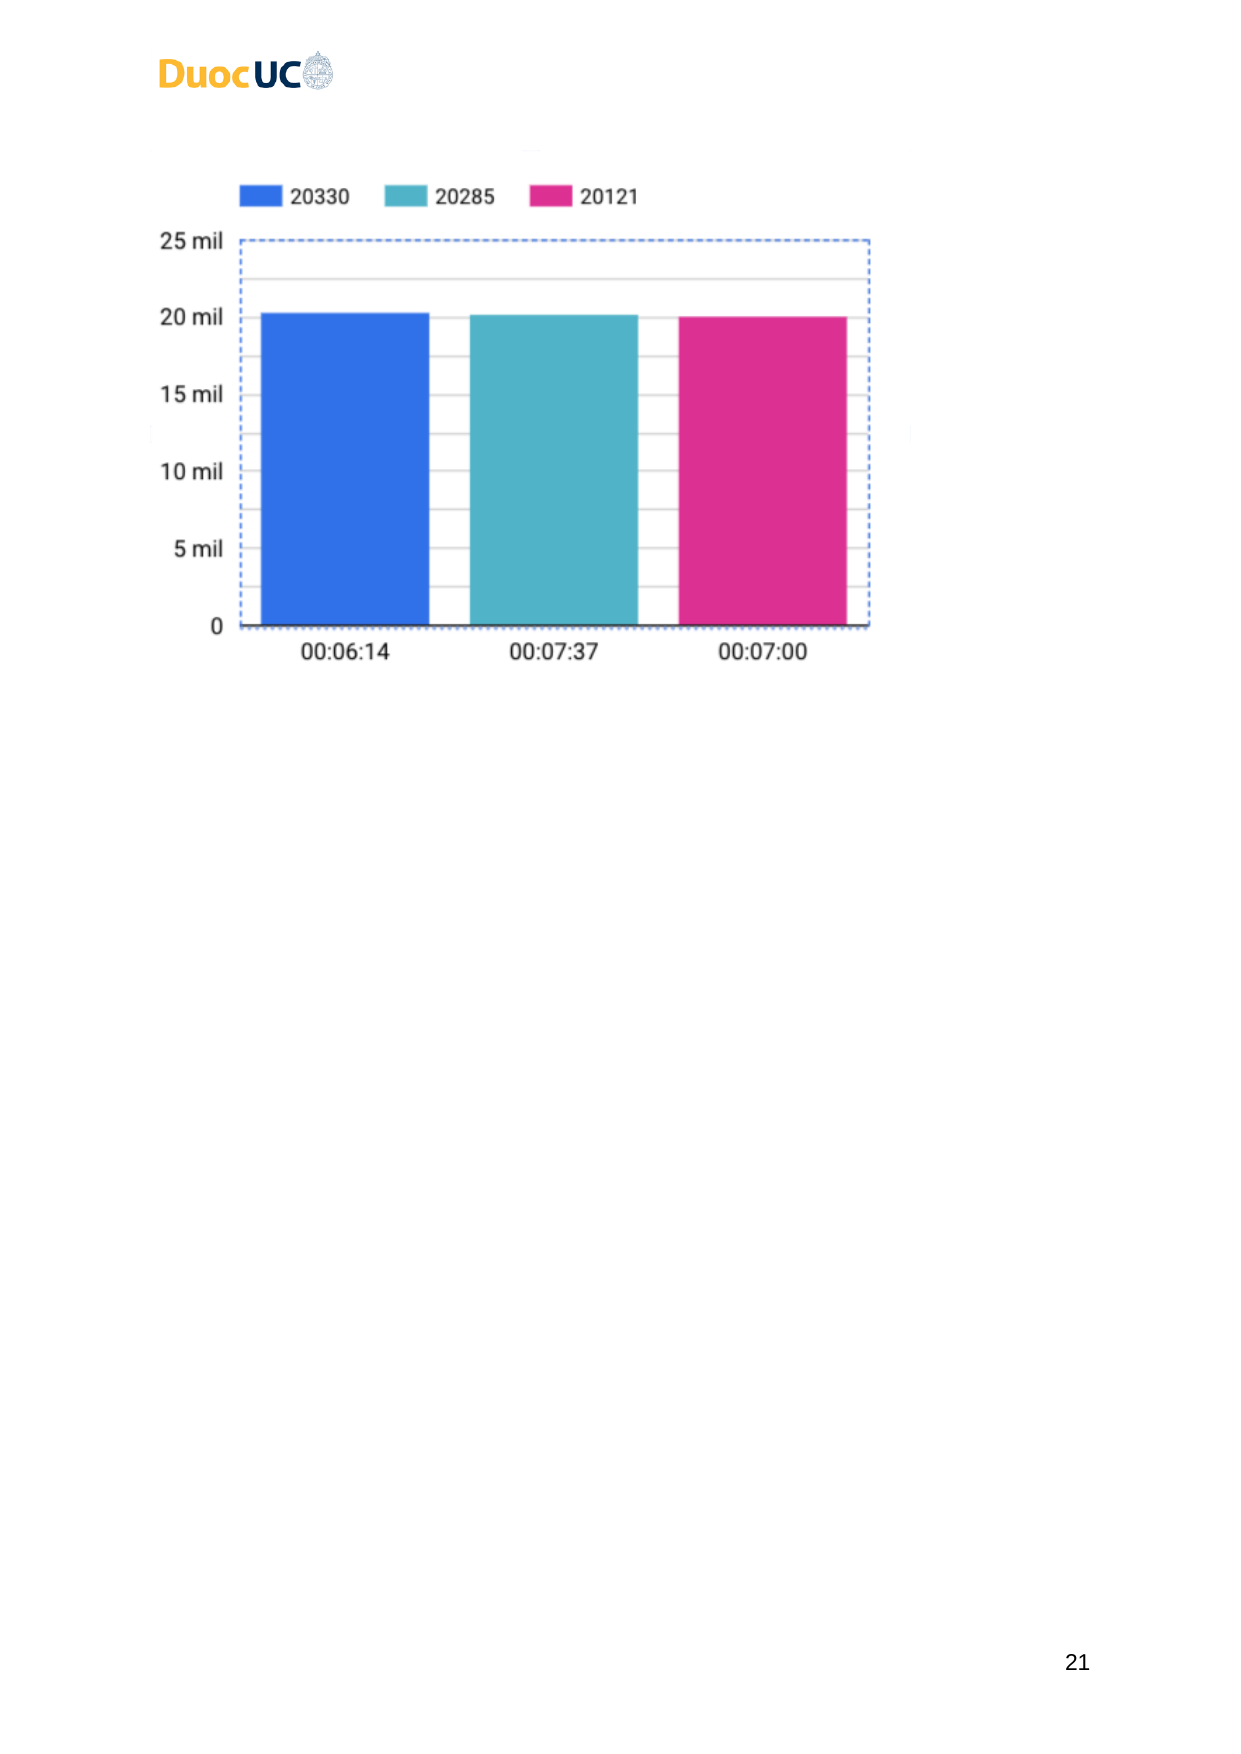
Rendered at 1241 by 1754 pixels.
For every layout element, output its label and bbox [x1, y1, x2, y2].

picture [150, 150, 911, 716]
picture [150, 46, 339, 93]
